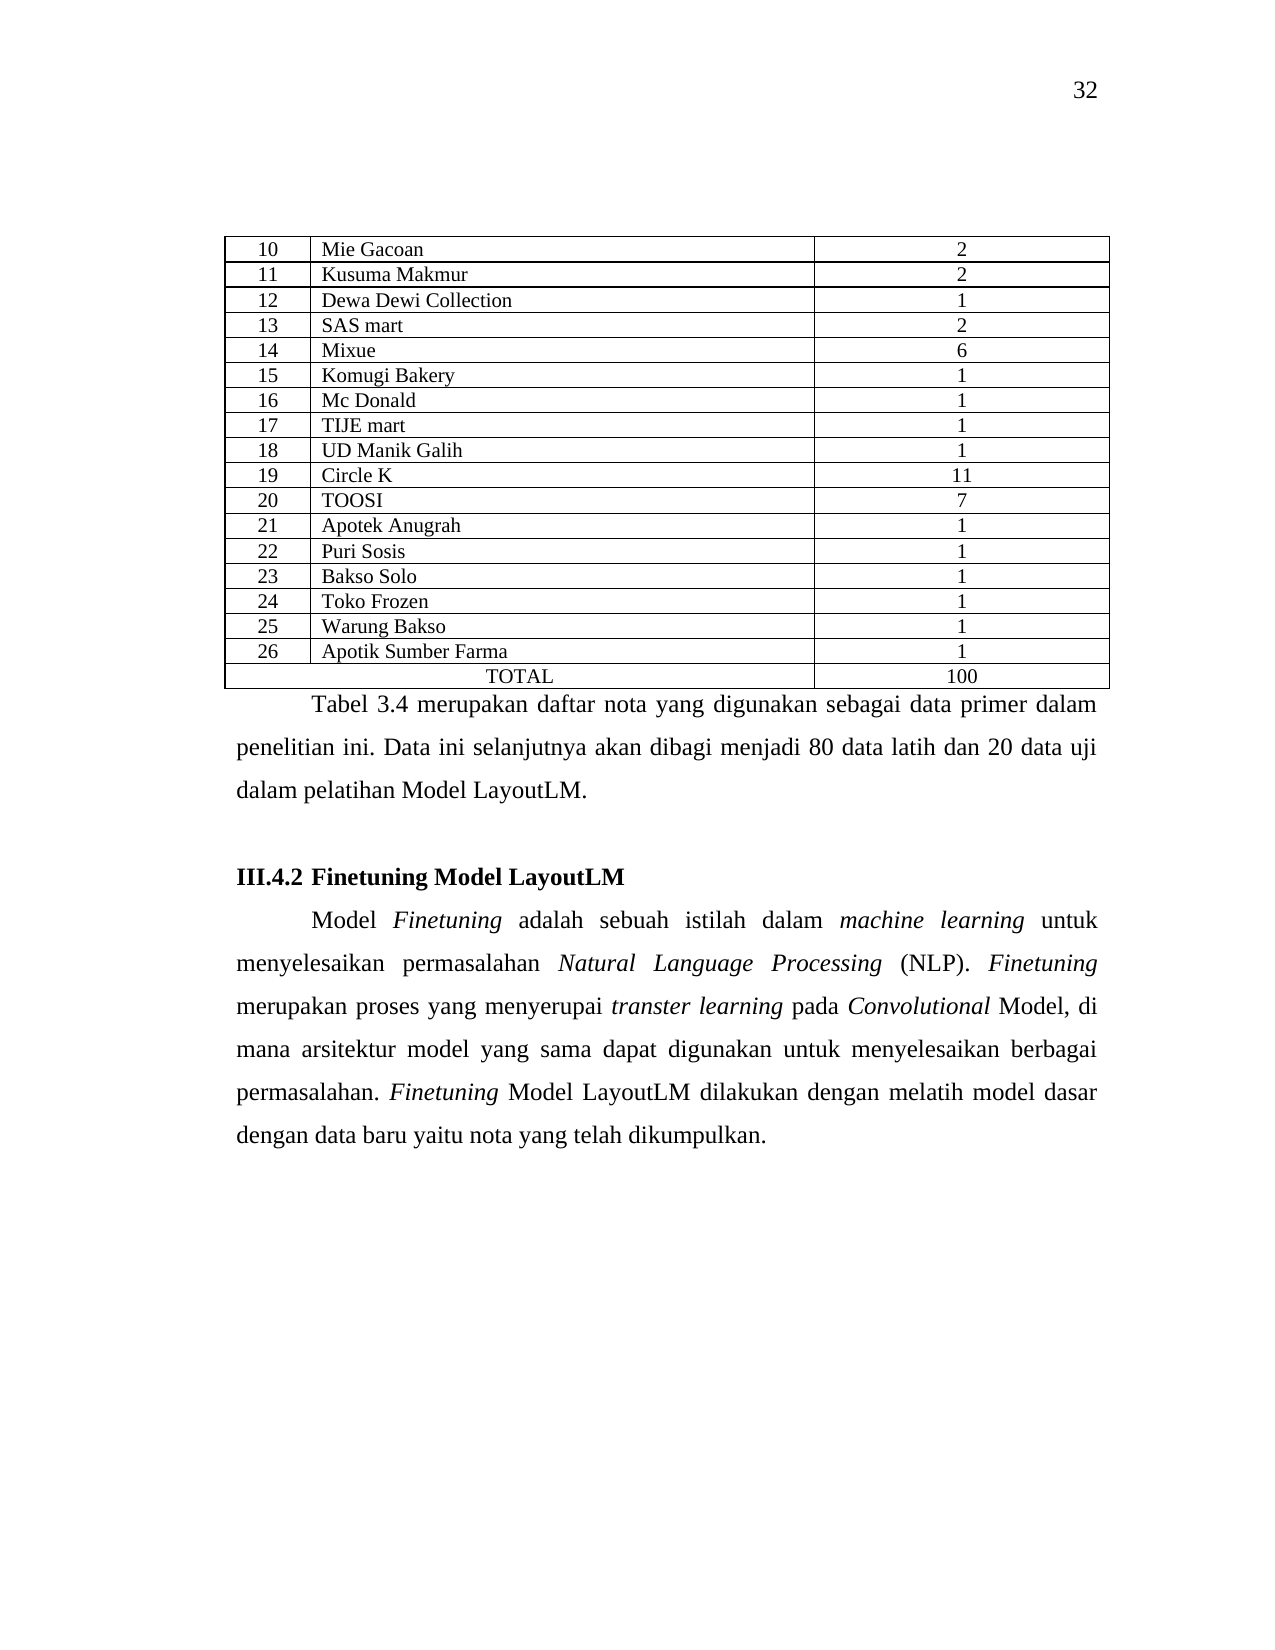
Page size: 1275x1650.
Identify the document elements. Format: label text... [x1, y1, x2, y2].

table_cell TOOSI [311, 488, 814, 512]
table_cell Dewa Dewi Collection [311, 288, 814, 312]
table_cell 20 [226, 488, 310, 512]
table_cell TIJE mart [311, 413, 814, 437]
table_cell 24 [226, 589, 310, 613]
table_cell 100 [815, 664, 1109, 688]
table_cell 7 [815, 488, 1109, 512]
table_cell Mixue [311, 338, 814, 362]
table_cell 19 [226, 463, 310, 487]
table_cell 1 [815, 589, 1109, 613]
table_cell 21 [226, 514, 310, 537]
table_cell UD Manik Galih [311, 438, 814, 462]
table_cell Apotek Anugrah [311, 514, 814, 537]
text Tabel 3.4 merupakan daftar nota yang digunakan sebagai data primer dalam penelitian ini. Data ini selanjutnya akan dibagi menjadi 80 data latih dan 20 data uji dalam pelatihan Model LayoutLM. [236, 689, 1098, 804]
table_cell 22 [226, 539, 310, 563]
table_cell Bakso Solo [311, 564, 814, 588]
table_cell 2 [815, 237, 1109, 261]
table_cell 1 [815, 438, 1109, 462]
table_cell 1 [815, 363, 1109, 387]
table_cell 23 [226, 564, 310, 588]
table_cell Apotik Sumber Farma [311, 639, 814, 663]
table_cell TOTAL [226, 664, 814, 688]
table_cell Warung Bakso [311, 614, 814, 638]
table_cell 1 [815, 388, 1109, 412]
table_cell 13 [226, 313, 310, 337]
table_cell 11 [815, 463, 1109, 487]
table_cell 25 [226, 614, 310, 638]
table_cell 14 [226, 338, 310, 362]
table_cell 18 [226, 438, 310, 462]
table_cell Komugi Bakery [311, 363, 814, 387]
table_cell SAS mart [311, 313, 814, 337]
table_cell 1 [815, 539, 1109, 563]
table_cell Mie Gacoan [311, 237, 814, 261]
table_cell 2 [815, 313, 1109, 337]
text Model Finetuning adalah sebuah istilah dalam machine learning untuk menyelesaikan permasalahan Natural Language Processing (NLP). Finetuning merupakan proses yang menyerupai transter learning pada Convolutional Model, di mana arsitektur model yang sama dapat digunakan untuk menyelesaikan berbagai permasalahan. Finetuning Model LayoutLM dilakukan dengan melatih model dasar dengan data baru yaitu nota yang telah dikumpulkan. [236, 905, 1098, 1149]
table_cell Puri Sosis [311, 539, 814, 563]
table_cell Kusuma Makmur [311, 263, 814, 286]
table_cell 26 [226, 639, 310, 663]
table_cell 1 [815, 288, 1109, 312]
table_cell Circle K [311, 463, 814, 487]
table_cell 6 [815, 338, 1109, 362]
table_cell 1 [815, 614, 1109, 638]
table_cell 1 [815, 639, 1109, 663]
subtitle Finetuning Model LayoutLM [236, 862, 1098, 890]
table_cell 11 [226, 263, 310, 286]
table_cell 16 [226, 388, 310, 412]
table_cell 15 [226, 363, 310, 387]
table_cell 10 [226, 237, 310, 261]
table_cell 17 [226, 413, 310, 437]
table_cell 1 [815, 514, 1109, 537]
table_cell Mc Donald [311, 388, 814, 412]
table_cell Toko Frozen [311, 589, 814, 613]
table_cell 1 [815, 564, 1109, 588]
table_cell 12 [226, 288, 310, 312]
table_cell 1 [815, 413, 1109, 437]
table_cell 2 [815, 263, 1109, 286]
